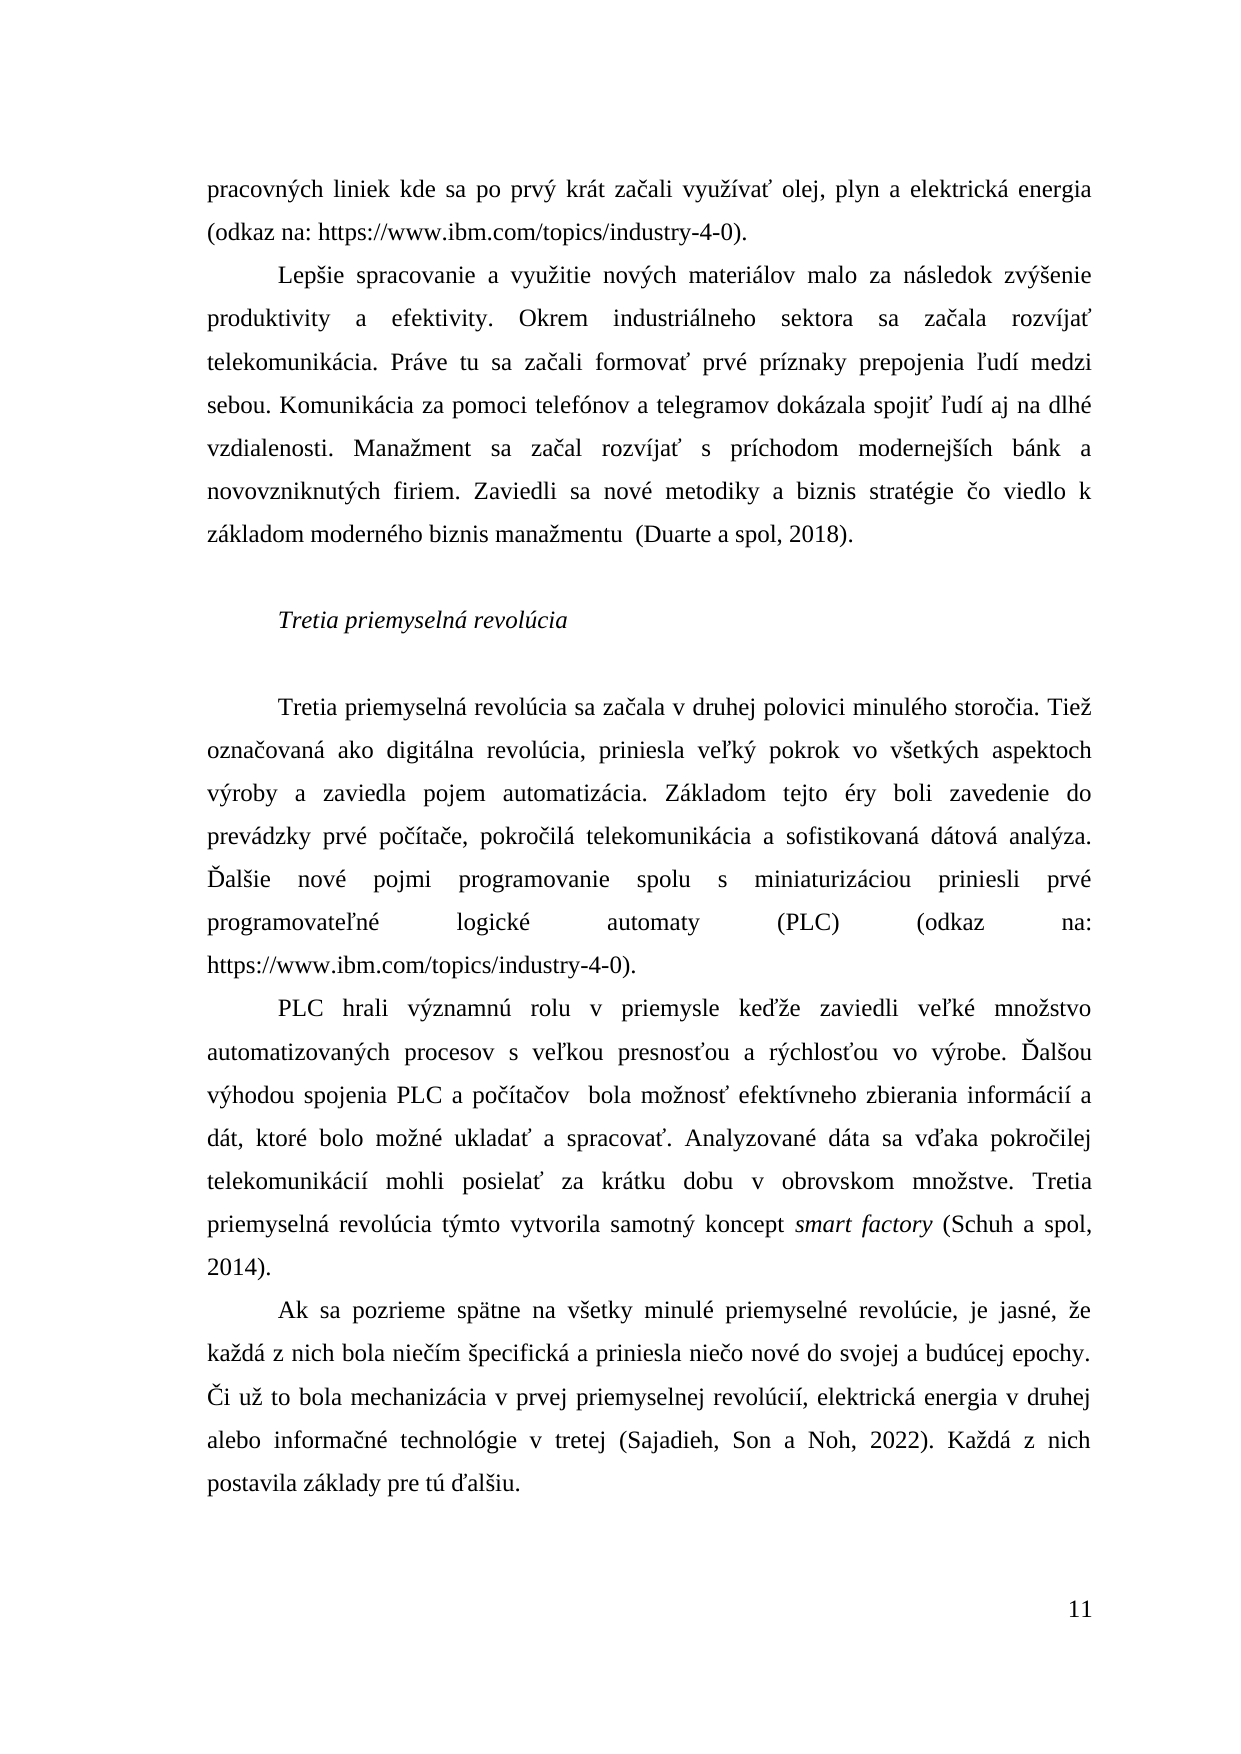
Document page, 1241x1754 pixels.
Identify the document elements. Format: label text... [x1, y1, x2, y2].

text Tretia priemyselná revolúcia [207, 605, 1092, 634]
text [207, 174, 1092, 246]
text Tretia priemyselná revolúcia sa začala v druhej polovici minulého storočia. Tiež označovaná ako digitálna revolúcia, priniesla veľký pokrok vo všetkých aspektoch výroby a zaviedla pojem automatizácia. Základom tejto éry boli zavedenie do prevádzky prvé počítače, pokročilá telekomunikácia a sofistikovaná dátová analýza. Ďalšie nové pojmi programovanie spolu s miniaturizáciou priniesli prvé programovateľné logické automaty (PLC) (odkaz na: https://www.ibm.com/topics/industry-4-0). [207, 692, 1092, 979]
text Ak sa pozrieme spätne na všetky minulé priemyselné revolúcie, je jasné, že každá z nich bola niečím špecifická a priniesla niečo nové do svojej a budúcej epochy. Či už to bola mechanizácia v prvej priemyselnej revolúcií, elektrická energia v druhej alebo informačné technológie v tretej (Sajadieh, Son a Noh, 2022). Každá z nich postavila základy pre tú ďalšiu. [207, 1295, 1092, 1497]
text Lepšie spracovanie a využitie nových materiálov malo za následok zvýšenie produktivity a efektivity. Okrem industriálneho sektora sa začala rozvíjať telekomunikácia. Práve tu sa začali formovať prvé príznaky prepojenia ľudí medzi sebou. Komunikácia za pomoci telefónov a telegramov dokázala spojiť ľudí aj na dlhé vzdialenosti. Manažment sa začal rozvíjať s príchodom modernejších bánk a novovzniknutých firiem. Zaviedli sa nové metodiky a biznis stratégie čo viedlo k základom moderného biznis manažmentu (Duarte a spol, 2018). [207, 260, 1092, 548]
text PLC hrali významnú rolu v priemysle keďže zaviedli veľké množstvo automatizovaných procesov s veľkou presnosťou a rýchlosťou vo výrobe. Ďalšou výhodou spojenia PLC a počítačov bola možnosť efektívneho zbierania informácií a dát, ktoré bolo možné ukladať a spracovať. Analyzované dáta sa vďaka pokročilej telekomunikácií mohli posielať za krátku dobu v obrovskom množstve. Tretia priemyselná revolúcia týmto vytvorila samotný koncept smart factory (Schuh a spol, 2014). [207, 993, 1092, 1281]
